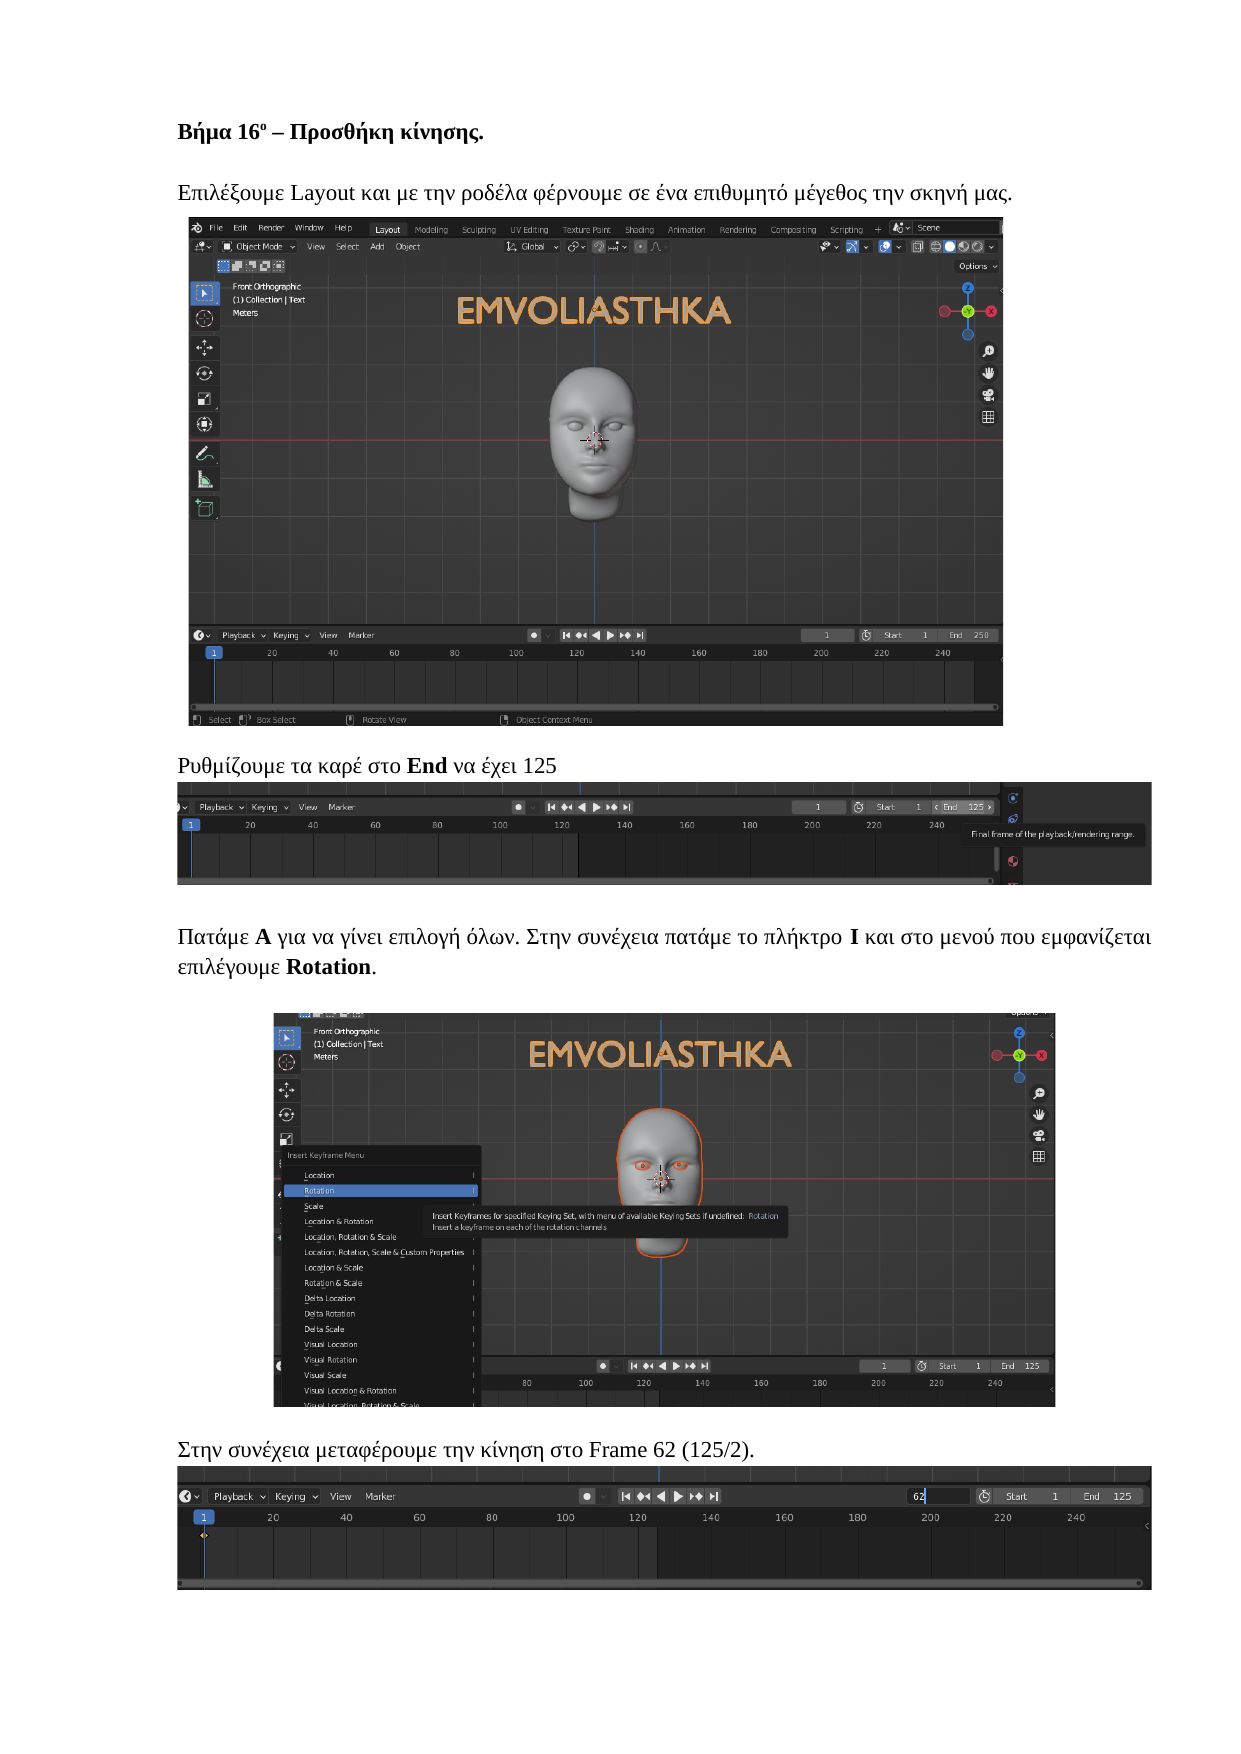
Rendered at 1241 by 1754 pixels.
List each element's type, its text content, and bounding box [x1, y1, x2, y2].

text Ρυθμίζουμε τα καρέ στο End να έχει 125 [177, 752, 1152, 779]
text Στην συνέχεια μεταφέρουμε την κίνηση στο Frame 62 (125/2). [177, 1436, 1152, 1463]
text Βήμα 16ο – Προσθήκη κίνησης. [177, 118, 1152, 144]
picture [273, 1013, 1056, 1407]
picture [177, 1466, 1152, 1590]
picture [188, 217, 1004, 726]
picture [177, 782, 1152, 885]
text Επιλέξουμε Layout και με την ροδέλα φέρνουμε σε ένα επιθυμητό μέγεθος την σκηνή μας. [177, 178, 1152, 205]
text Πατάμε A για να γίνει επιλογή όλων. Στην συνέχεια πατάμε το πλήκτρο Ι και στο μενού που εμφανίζεται επιλέγουμε Rotation. [177, 923, 1152, 979]
